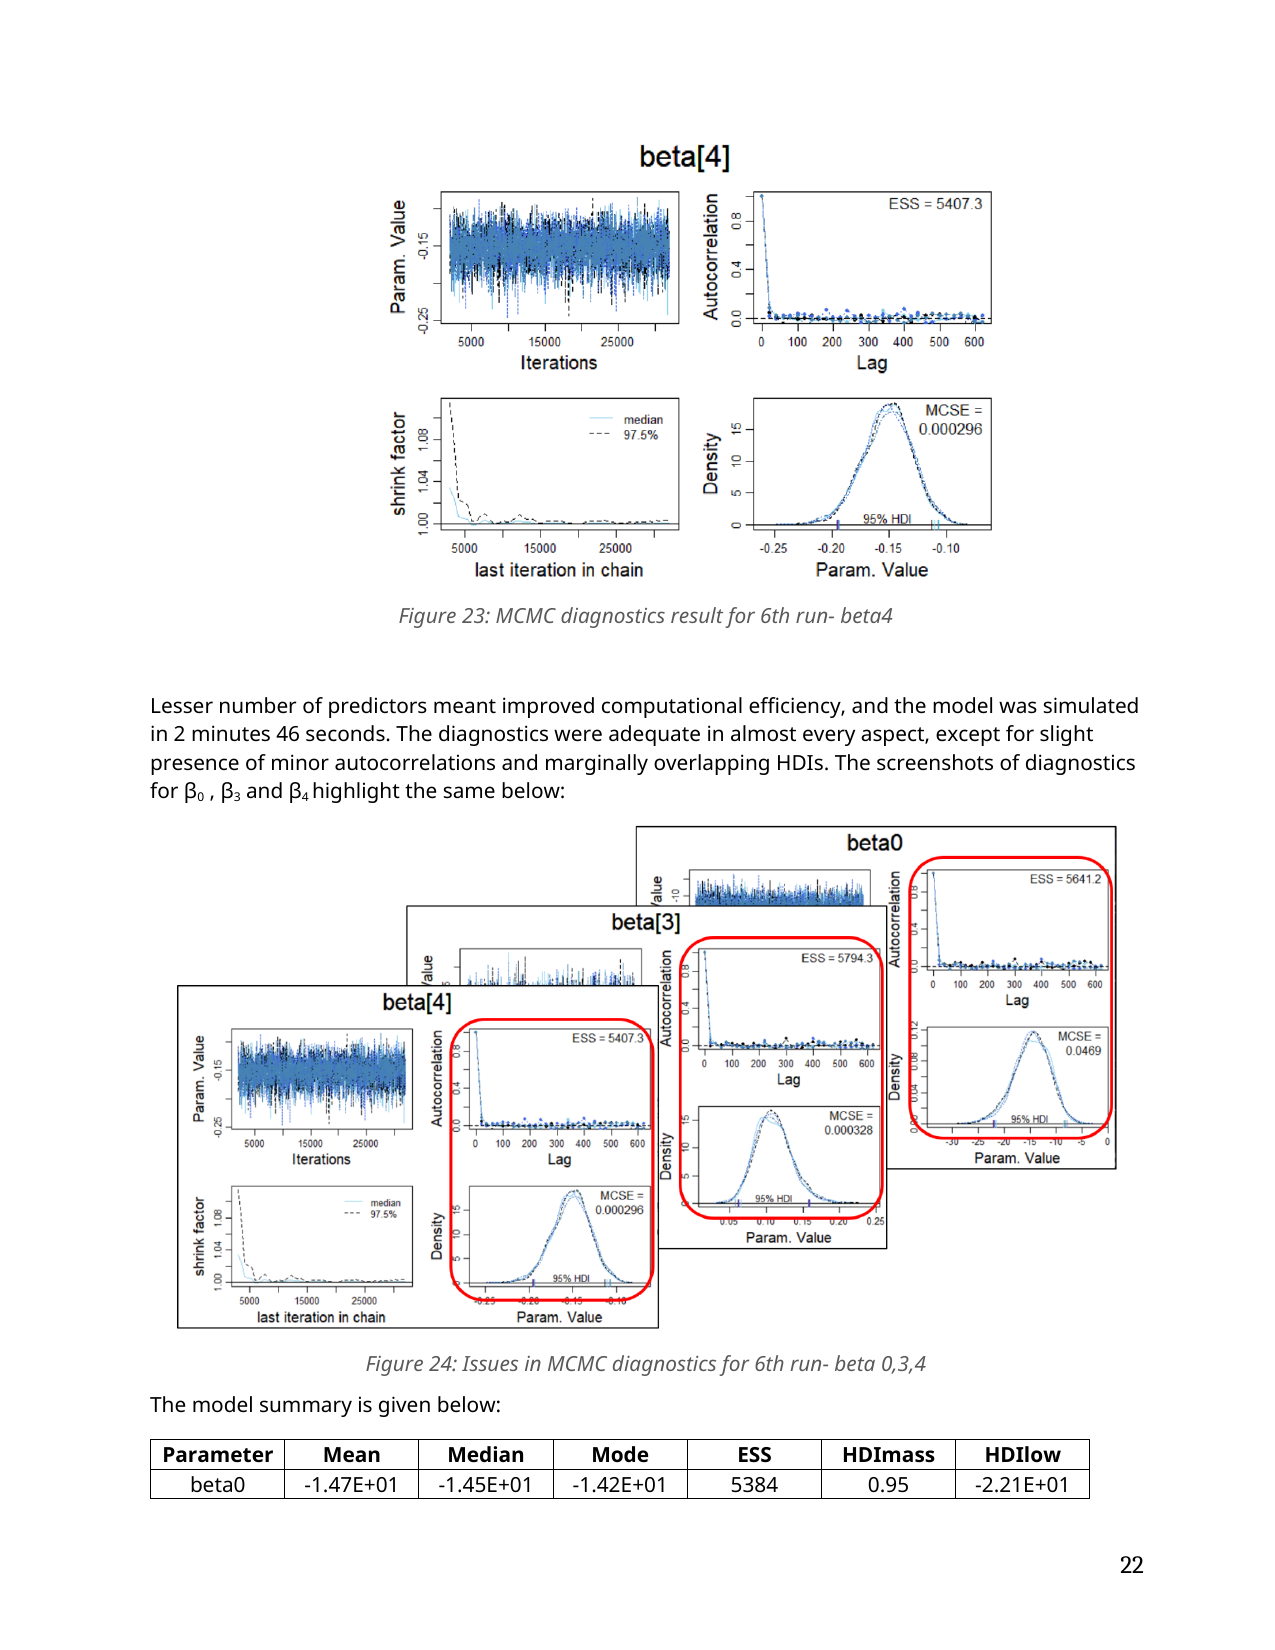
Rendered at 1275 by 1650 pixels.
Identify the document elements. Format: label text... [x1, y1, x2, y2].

table_cell -1.47E+01 [285, 1470, 418, 1498]
table_header HDImass [822, 1440, 955, 1469]
table_header Median [419, 1440, 553, 1469]
table_cell -1.42E+01 [554, 1470, 687, 1498]
table_cell -2.21E+01 [956, 1470, 1089, 1498]
picture [176, 825, 1117, 1329]
table_cell -1.45E+01 [419, 1470, 553, 1498]
table_header ESS [688, 1440, 821, 1469]
table_header Mode [554, 1440, 687, 1469]
table_header Parameter [151, 1440, 284, 1469]
text Figure 24: Issues in MCMC diagnostics for 6th run- beta 0,3,4 [150, 1349, 1144, 1377]
table_cell 5384 [688, 1470, 821, 1498]
text Lesser number of predictors meant improved computational efficiency, and the model was simulated in 2 minutes 46 seconds. The diagnostics were adequate in almost every aspect, except for slight presence of minor autocorrelations and marginally overlapping HDIs. The screenshots of diagnostics for β0 , β3 and β4 highlight the same below: [150, 691, 1144, 805]
picture [372, 140, 997, 580]
table_cell beta0 [151, 1470, 284, 1498]
text Figure 23: MCMC diagnostics result for 6th run- beta4 [150, 601, 1144, 629]
table_header HDIlow [956, 1440, 1089, 1469]
table_cell 0.95 [822, 1470, 955, 1498]
text The model summary is given below: [150, 1390, 1144, 1418]
table_header Mean [285, 1440, 418, 1469]
